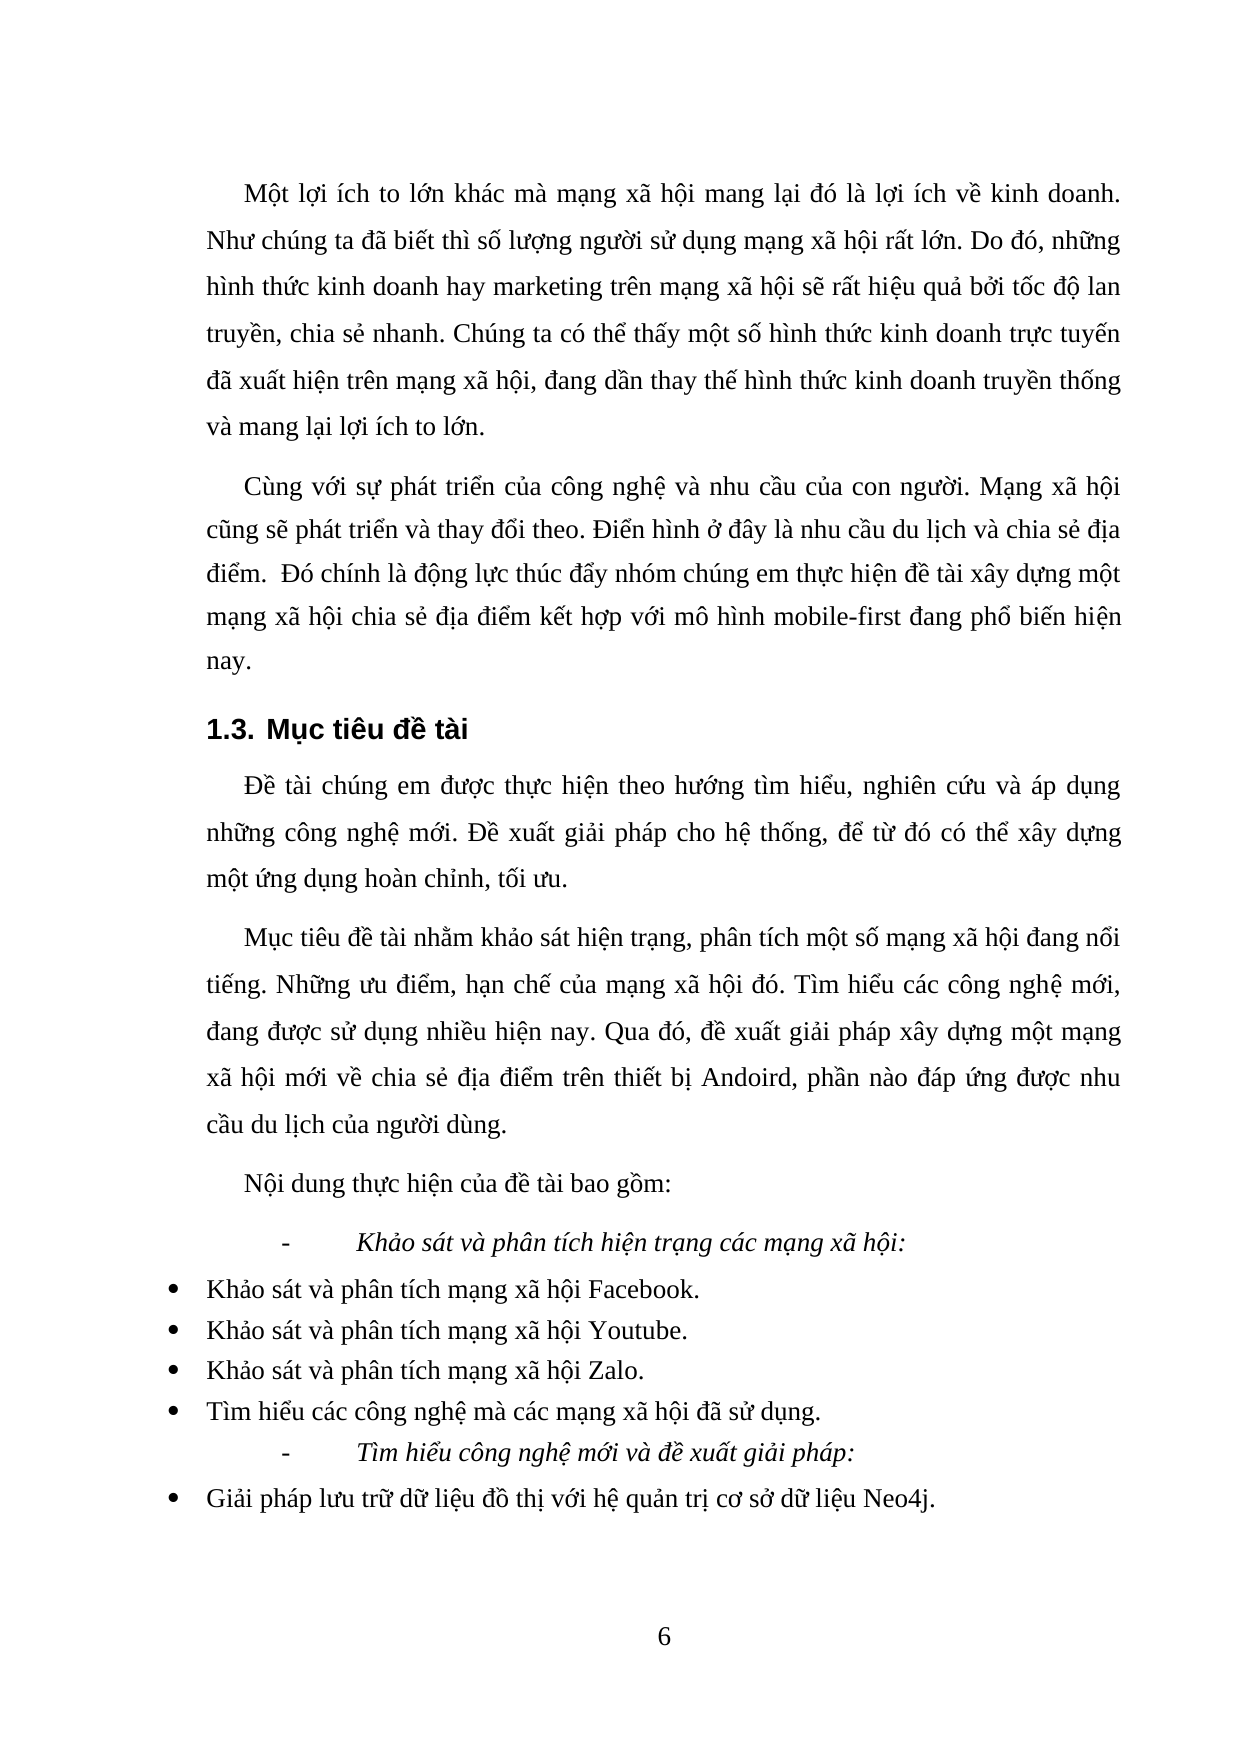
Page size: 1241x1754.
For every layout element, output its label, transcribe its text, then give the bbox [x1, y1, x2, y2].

text Mục tiêu đề tài nhằm khảo sát hiện trạng, phân tích một số mạng xã hội đang nổi tiếng. Những ưu điểm, hạn chế của mạng xã hội đó. Tìm hiểu các công nghệ mới, đang được sử dụng nhiều hiện nay. Qua đó, đề xuất giải pháp xây dựng một mạng xã hội mới về chia sẻ địa điểm trên thiết bị Andoird, phần nào đáp ứng được nhu cầu du lịch của người dùng. [206, 921, 1122, 1139]
text Tìm hiểu các công nghệ mà các mạng xã hội đã sử dụng. [169, 1395, 1122, 1426]
text Đề tài chúng em được thực hiện theo hướng tìm hiểu, nghiên cứu và áp dụng những công nghệ mới. Đề xuất giải pháp cho hệ thống, để từ đó có thể xây dựng một ứng dụng hoàn chỉnh, tối ưu. [206, 769, 1122, 893]
text Nội dung thực hiện của đề tài bao gồm: [206, 1167, 1122, 1198]
subtitle Khảo sát và phân tích hiện trạng các mạng xã hội: [244, 1226, 1122, 1258]
text Khảo sát và phân tích mạng xã hội Facebook. [169, 1273, 1122, 1304]
text Khảo sát và phân tích mạng xã hội Zalo. [169, 1354, 1122, 1386]
subtitle Tìm hiểu công nghệ mới và đề xuất giải pháp: [244, 1436, 1122, 1467]
text Khảo sát và phân tích mạng xã hội Youtube. [169, 1314, 1122, 1345]
text Cùng với sự phát triển của công nghệ và nhu cầu của con người. Mạng xã hội cũng sẽ phát triển và thay đổi theo. Điển hình ở đây là nhu cầu du lịch và chia sẻ địa điểm. Đó chính là động lực thúc đẩy nhóm chúng em thực hiện đề tài xây dựng một mạng xã hội chia sẻ địa điểm kết hợp với mô hình mobile-first đang phổ biến hiện nay. [206, 470, 1122, 675]
subtitle Mục tiêu đề tài [206, 712, 1122, 746]
text Một lợi ích to lớn khác mà mạng xã hội mang lại đó là lợi ích về kinh doanh. Như chúng ta đã biết thì số lượng người sử dụng mạng xã hội rất lớn. Do đó, những hình thức kinh doanh hay marketing trên mạng xã hội sẽ rất hiệu quả bởi tốc độ lan truyền, chia sẻ nhanh. Chúng ta có thể thấy một số hình thức kinh doanh trực tuyến đã xuất hiện trên mạng xã hội, đang dần thay thế hình thức kinh doanh truyền thống và mang lại lợi ích to lớn. [206, 177, 1122, 442]
text Giải pháp lưu trữ dữ liệu đồ thị với hệ quản trị cơ sở dữ liệu Neo4j. [169, 1482, 1122, 1513]
